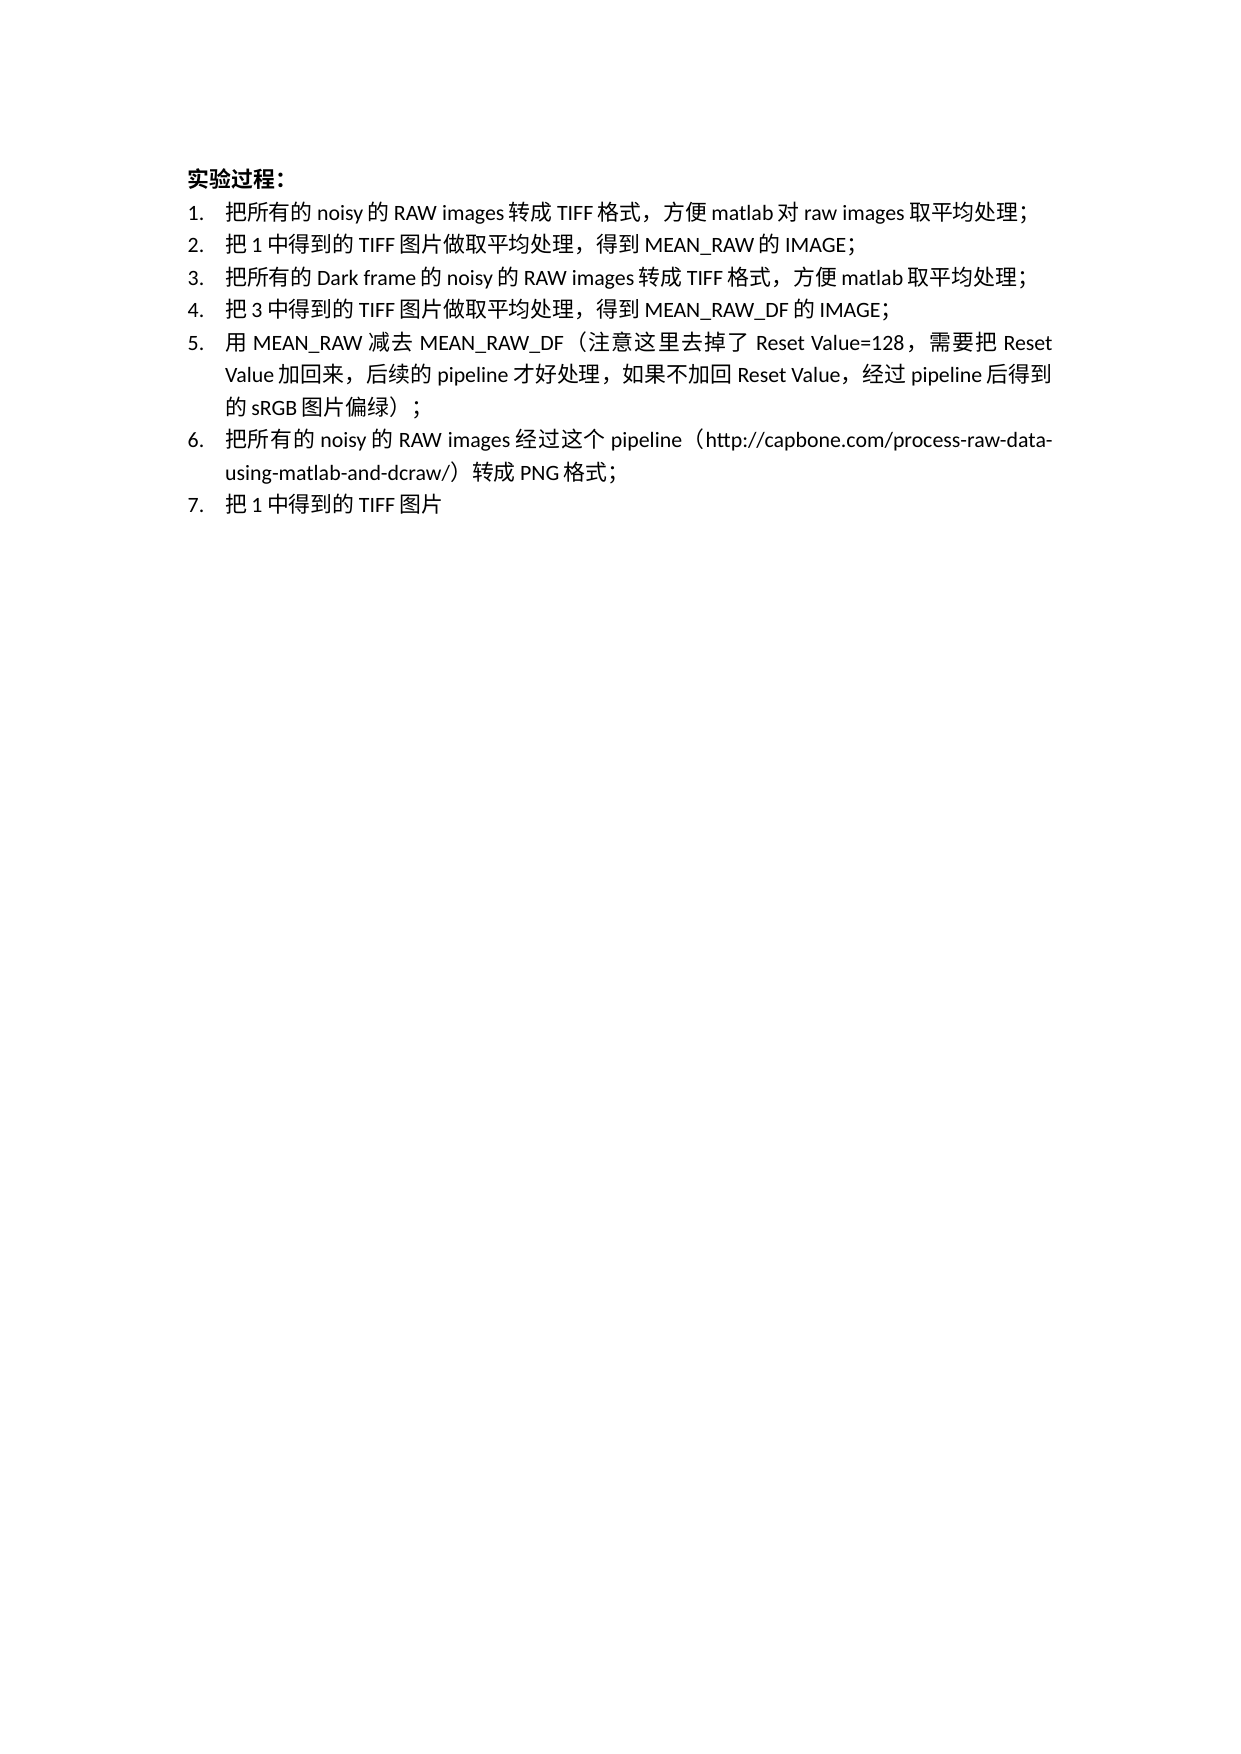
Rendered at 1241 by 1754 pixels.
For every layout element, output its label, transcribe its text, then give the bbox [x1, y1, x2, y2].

list 用MEAN_RAW减去MEAN_RAW_DF（注意这里去掉了Reset Value=128，需要把Reset Value加回来，后续的pipeline才好处理，如果不加回Reset Value，经过pipeline后得到的sRGB图片偏绿）； [187, 324, 1053, 422]
list 把3中得到的TIFF图片做取平均处理，得到MEAN_RAW_DF的IMAGE； [187, 292, 1053, 324]
list 把所有的noisy的RAW images经过这个pipeline（http://capbone.com/process-raw-data-using-matlab-and-dcraw/）转成PNG格式； [187, 422, 1053, 487]
list 把所有的Dark frame的noisy的RAW images转成TIFF格式，方便matlab取平均处理； [187, 259, 1053, 292]
list 把1中得到的TIFF图片做取平均处理，得到MEAN_RAW的IMAGE； [187, 227, 1053, 259]
list 把所有的noisy的RAW images转成TIFF格式，方便matlab对raw images取平均处理； [187, 194, 1053, 227]
list 把1中得到的TIFF图片 [187, 487, 1053, 519]
text 实验过程： [187, 162, 1053, 194]
